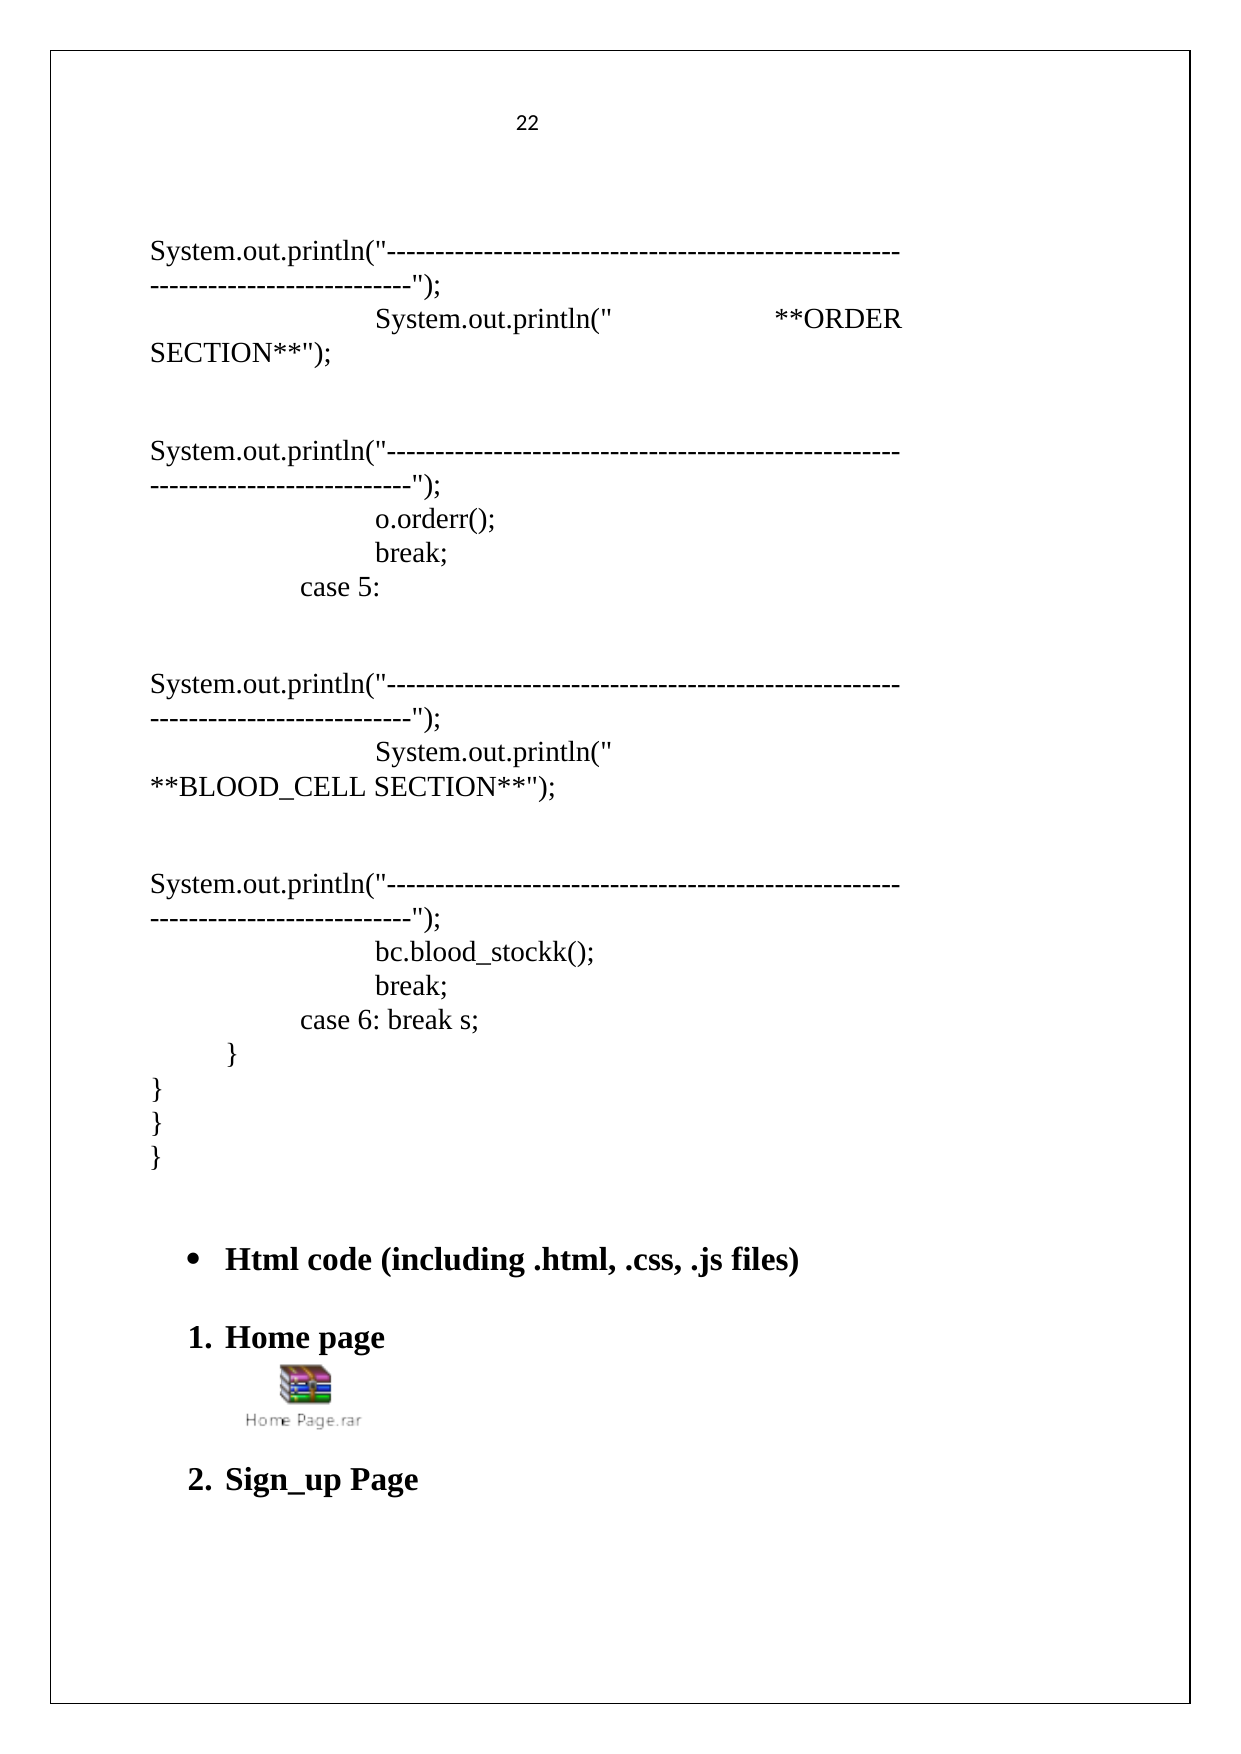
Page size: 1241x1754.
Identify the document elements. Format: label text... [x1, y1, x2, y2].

text break; [148, 535, 904, 569]
text } [148, 1139, 904, 1173]
text System.out.println("--------------------------------------------------------------------------------"); [148, 603, 904, 734]
list Home page [187, 1317, 904, 1356]
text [148, 199, 904, 301]
text System.out.println("--------------------------------------------------------------------------------"); [148, 803, 904, 933]
text case 6: break s; [148, 1002, 904, 1036]
text } [148, 1071, 904, 1104]
text } [148, 1037, 904, 1070]
text o.orderr(); [148, 501, 904, 534]
text System.out.println(" **ORDER SECTION**"); [148, 301, 904, 369]
list Html code (including .html, .css, .js files) [187, 1239, 904, 1277]
text bc.blood_stockk(); [148, 934, 904, 968]
text break; [148, 968, 904, 1002]
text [148, 370, 904, 500]
text case 5: [148, 569, 904, 603]
text } [148, 1105, 904, 1138]
list Sign_up Page [187, 1459, 904, 1498]
text System.out.println(" **BLOOD_CELL SECTION**"); [148, 734, 904, 802]
